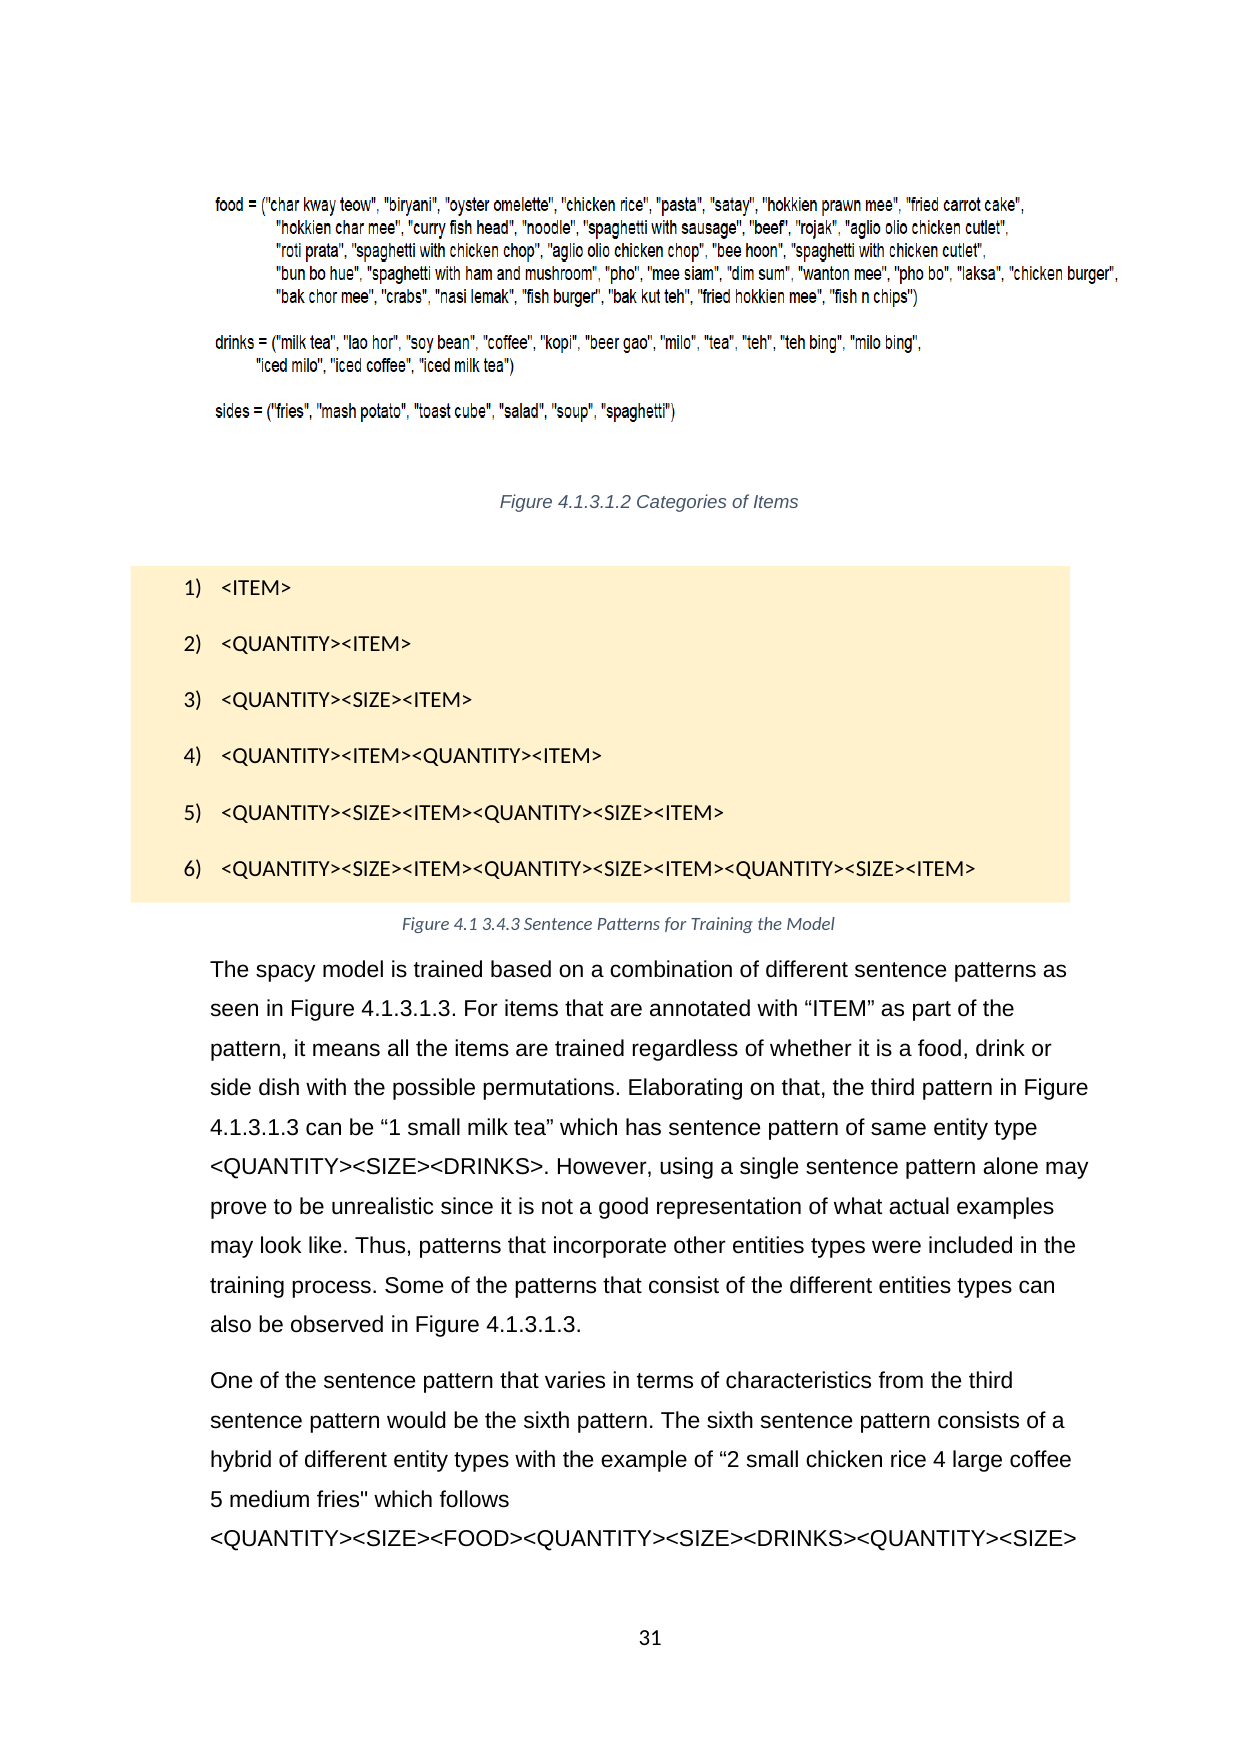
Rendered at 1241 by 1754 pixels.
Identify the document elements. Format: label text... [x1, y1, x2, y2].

text The spacy model is trained based on a combination of different sentence patterns as seen in Figure 4.1.3.1.3. For items that are annotated with “ITEM” as part of the pattern, it means all the items are trained regardless of whether it is a food, drink or side dish with the possible permutations. Elaborating on that, the third pattern in Figure 4.1.3.1.3 can be “1 small milk tea” which has sentence pattern of same entity type <QUANTITY><SIZE><DRINKS>. However, using a single sentence pattern alone may prove to be unrealistic since it is not a good representation of what actual examples may look like. Thus, patterns that incorporate other entities types were included in the training process. Some of the patterns that consist of the different entities types can also be observed in Figure 4.1.3.1.3. [210, 544, 1090, 1337]
picture [211, 177, 1136, 460]
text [210, 1367, 1090, 1552]
list Figure 4.1.3.1.2 Categories of Items [210, 491, 1090, 512]
